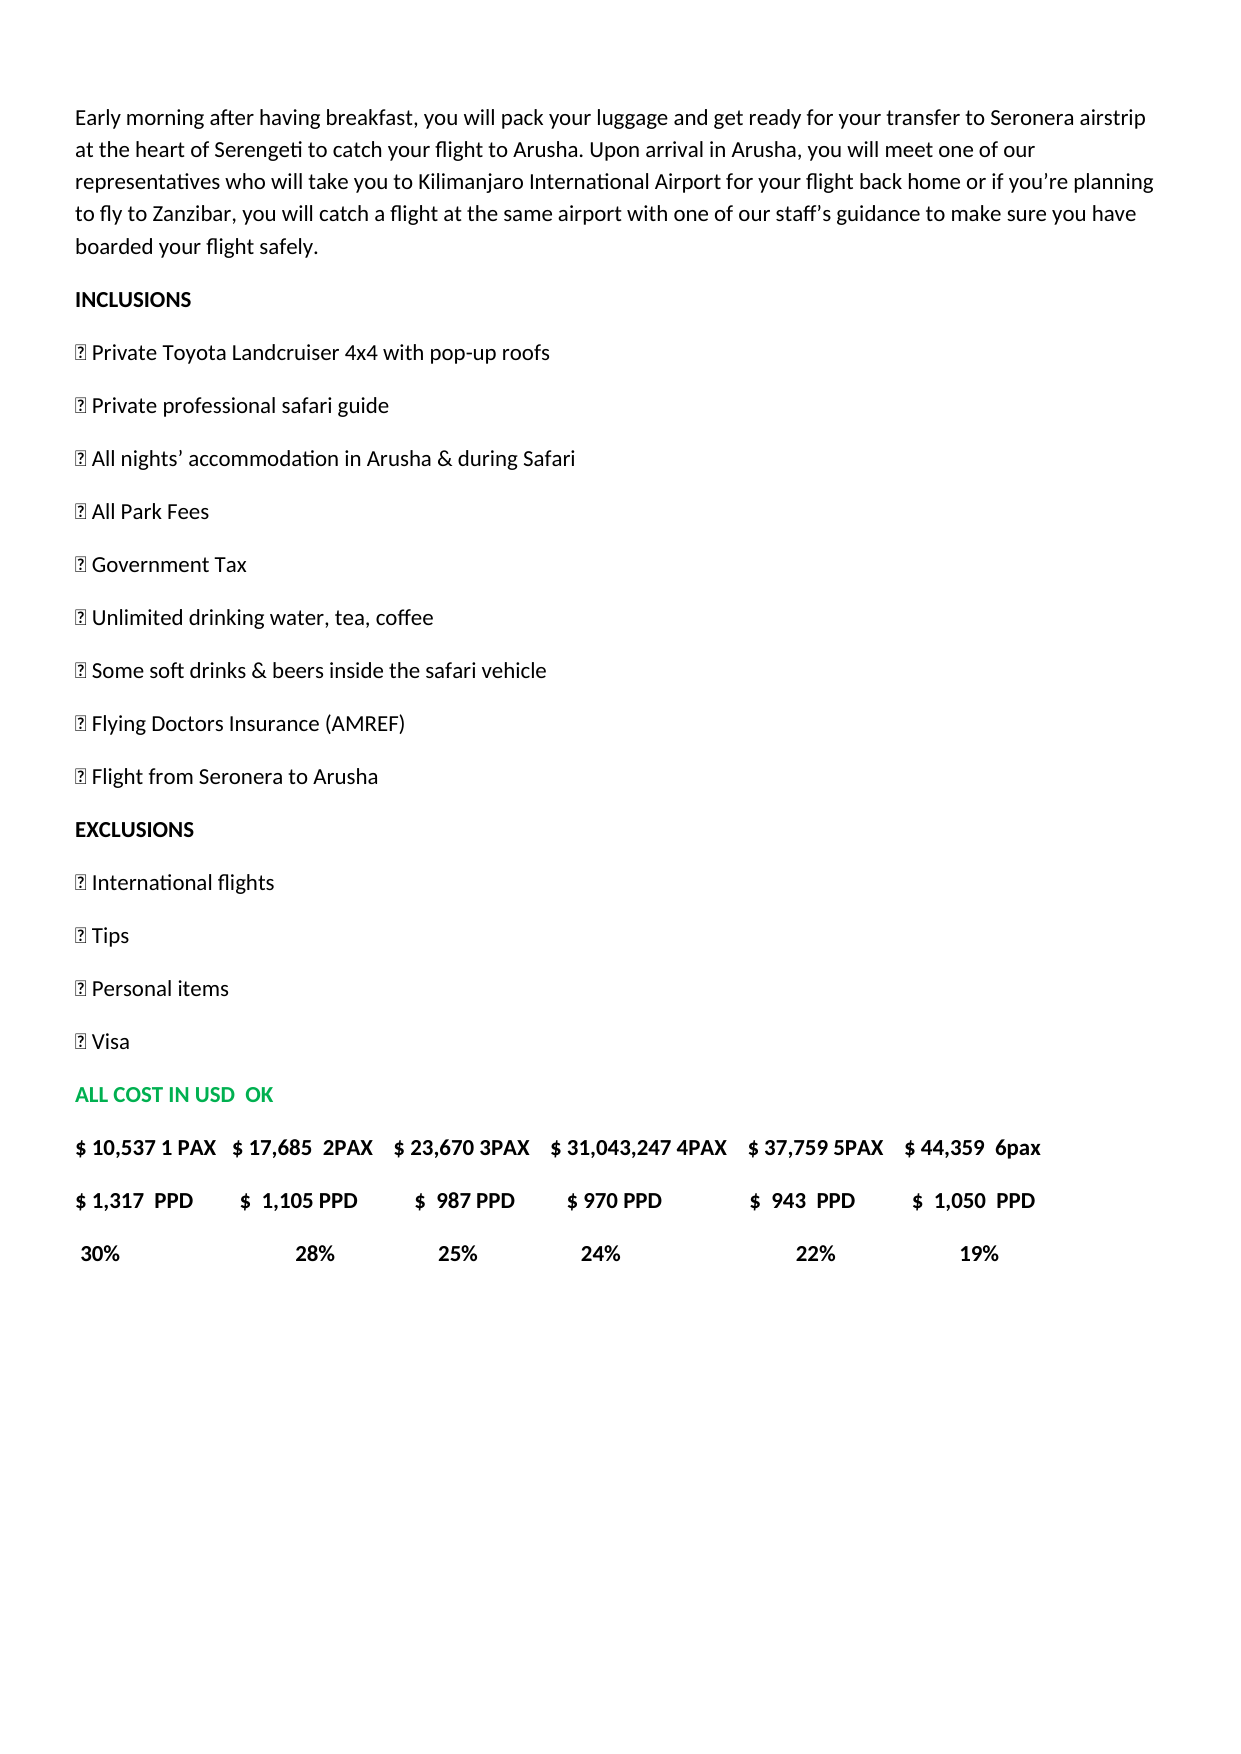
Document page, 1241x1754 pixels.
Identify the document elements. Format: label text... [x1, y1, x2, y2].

text  Private professional safari guide [75, 391, 1165, 419]
text  Flight from Seronera to Arusha [75, 762, 1165, 790]
text INCLUSIONS [75, 285, 1165, 313]
text  Government Tax [75, 550, 1165, 578]
text  International flights [75, 868, 1165, 896]
text EXCLUSIONS [75, 815, 1165, 843]
text  All nights’ accommodation in Arusha & during Safari [75, 444, 1165, 472]
text ALL COST IN USD OK [75, 1080, 1165, 1108]
text  Visa [75, 1027, 1165, 1055]
text  Some soft drinks & beers inside the safari vehicle [75, 656, 1165, 684]
text $ 10,537 1 PAX $ 17,685 2PAX $ 23,670 3PAX $ 31,043,247 4PAX $ 37,759 5PAX $ 44,359 6pax [75, 1133, 1165, 1161]
text Early morning after having breakfast, you will pack your luggage and get ready for your transfer to Seronera airstrip at the heart of Serengeti to catch your flight to Arusha. Upon arrival in Arusha, you will meet one of our representatives who will take you to Kilimanjaro International Airport for your flight back home or if you’re planning to fly to Zanzibar, you will catch a flight at the same airport with one of our staff’s guidance to make sure you have boarded your flight safely. [75, 103, 1165, 260]
text  Unlimited drinking water, tea, coffee [75, 603, 1165, 631]
text 30% 28% 25% 24% 22% 19% [75, 1239, 1165, 1267]
text  Tips [75, 921, 1165, 949]
text $ 1,317 PPD $ 1,105 PPD $ 987 PPD $ 970 PPD $ 943 PPD $ 1,050 PPD [75, 1186, 1165, 1214]
text  Private Toyota Landcruiser 4x4 with pop-up roofs [75, 338, 1165, 366]
text  Personal items [75, 974, 1165, 1002]
text  Flying Doctors Insurance (AMREF) [75, 709, 1165, 737]
text  All Park Fees [75, 497, 1165, 525]
